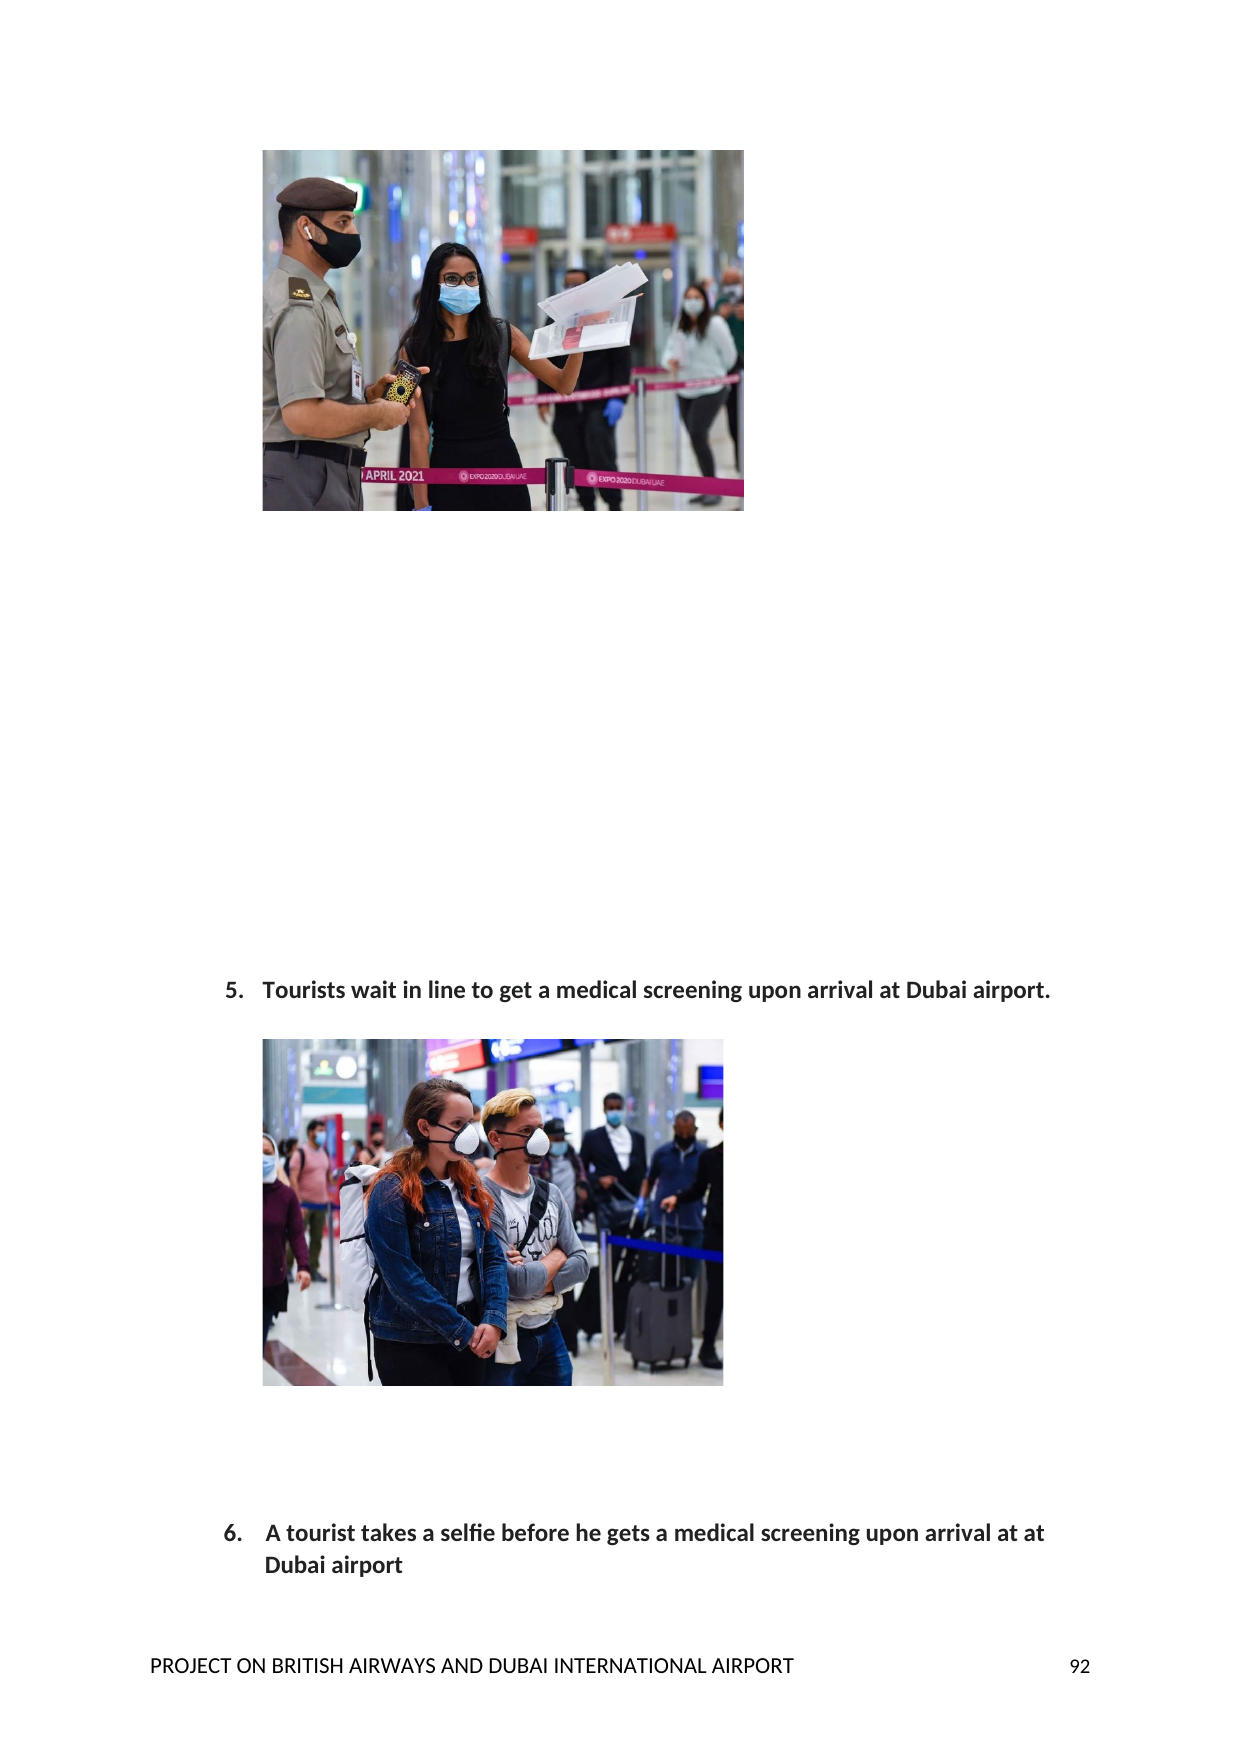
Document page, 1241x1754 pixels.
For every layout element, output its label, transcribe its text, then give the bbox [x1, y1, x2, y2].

picture [262, 150, 744, 511]
picture [262, 1039, 724, 1386]
text 6. A tourist takes a selfie before he gets a medical screening upon arrival at at [150, 1517, 1090, 1547]
text Dubai airport [150, 1549, 1090, 1580]
list Tourists wait in line to get a medical screening upon arrival at Dubai airport. [225, 974, 1090, 1004]
